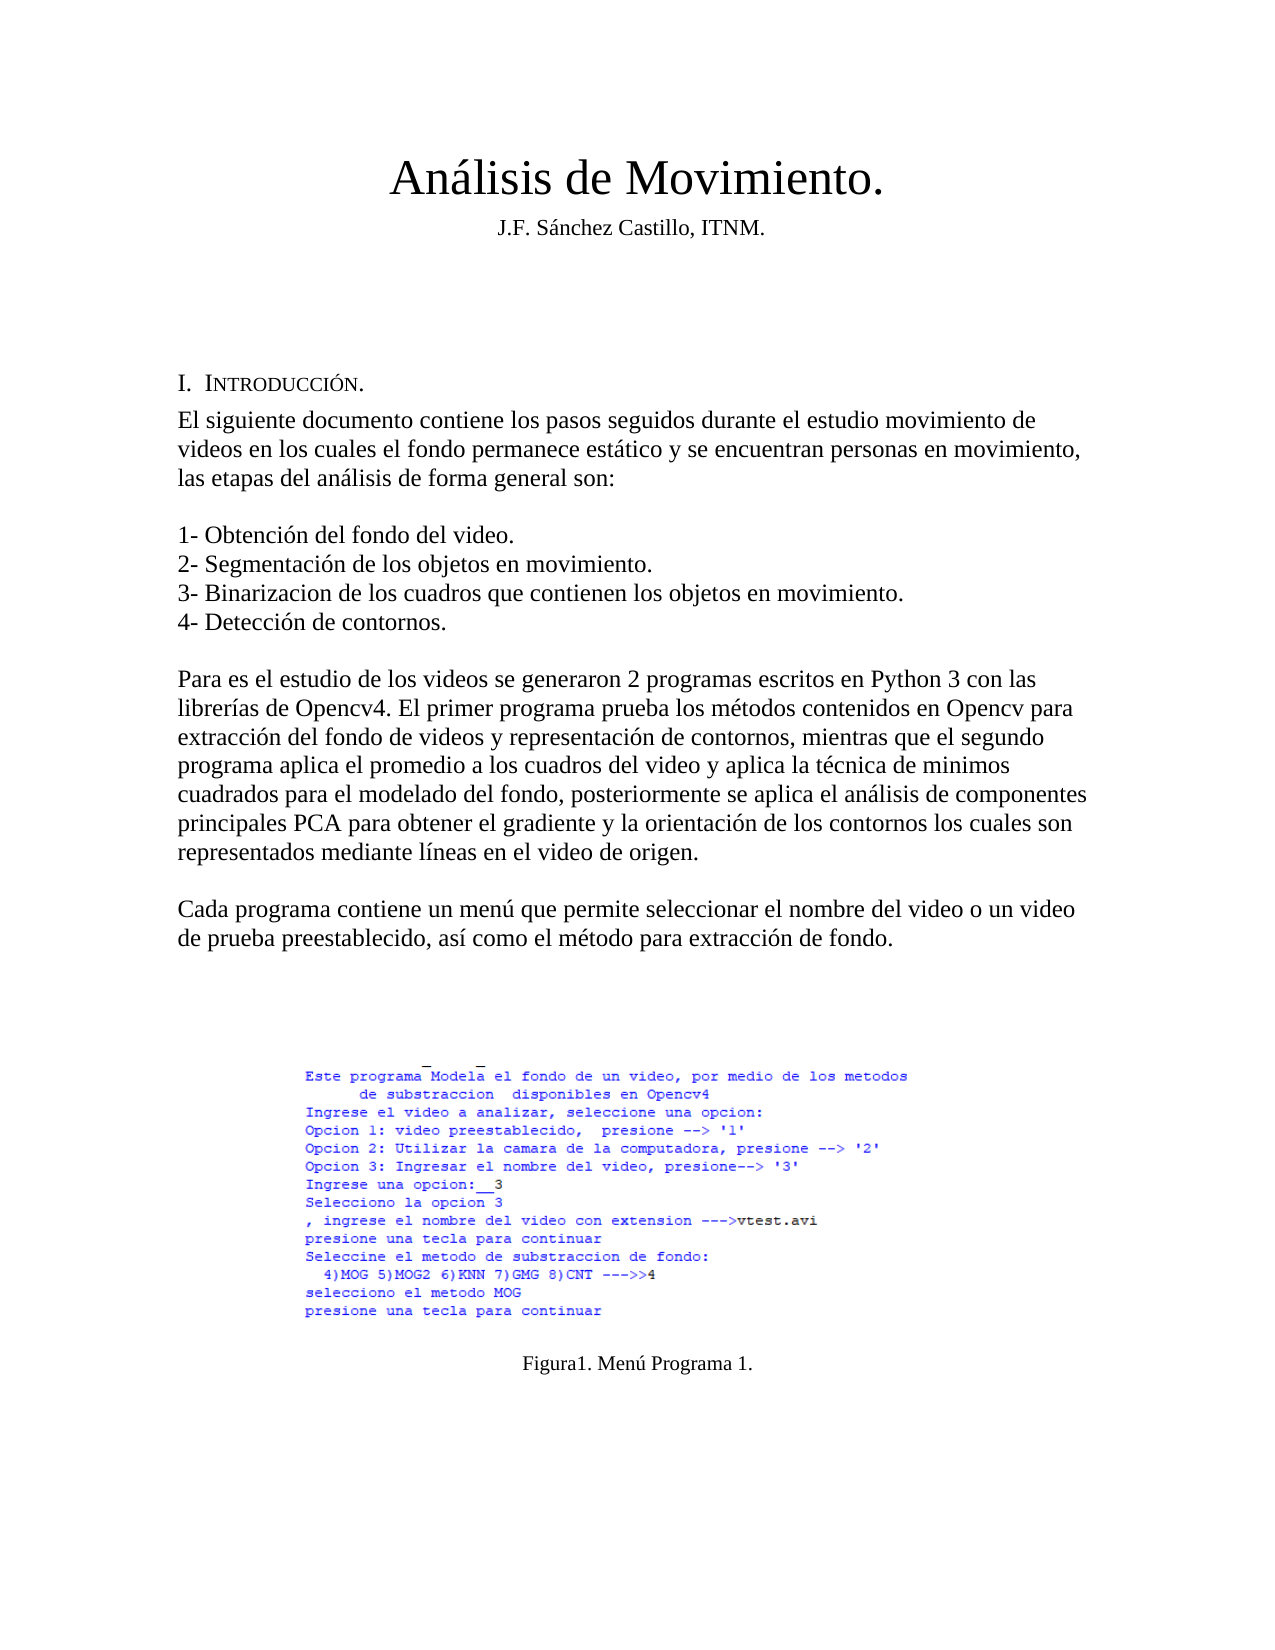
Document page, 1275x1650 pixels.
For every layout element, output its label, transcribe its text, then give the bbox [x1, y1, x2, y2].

subtitle Introducción. [177, 368, 1098, 397]
text 2- Segmentación de los objetos en movimiento. [177, 549, 1098, 578]
title Análisis de Movimiento. [150, 148, 1125, 205]
text 1- Obtención del fondo del video. [177, 520, 1098, 549]
text El siguiente documento contiene los pasos seguidos durante el estudio movimiento de videos en los cuales el fondo permanece estático y se encuentran personas en movimiento, las etapas del análisis de forma general son: [177, 405, 1098, 492]
text Figura1. Menú Programa 1. [177, 1351, 1098, 1375]
text 3- Binarizacion de los cuadros que contienen los objetos en movimiento. [177, 578, 1098, 607]
text Para es el estudio de los videos se generaron 2 programas escritos en Python 3 con las librerías de Opencv4. El primer programa prueba los métodos contenidos en Opencv para extracción del fondo de videos y representación de contornos, mientras que el segundo programa aplica el promedio a los cuadros del video y aplica la técnica de minimos cuadrados para el modelado del fondo, posteriormente se aplica el análisis de componentes principales PCA para obtener el gradiente y la orientación de los contornos los cuales son representados mediante líneas en el video de origen. [177, 664, 1098, 865]
text Cada programa contiene un menú que permite seleccionar el nombre del video o un video de prueba preestablecido, así como el método para extracción de fondo. [177, 894, 1098, 952]
text J.F. Sánchez Castillo, ITNM. [159, 214, 1104, 240]
picture [303, 1066, 972, 1323]
text 4- Detección de contornos. [177, 607, 1098, 635]
